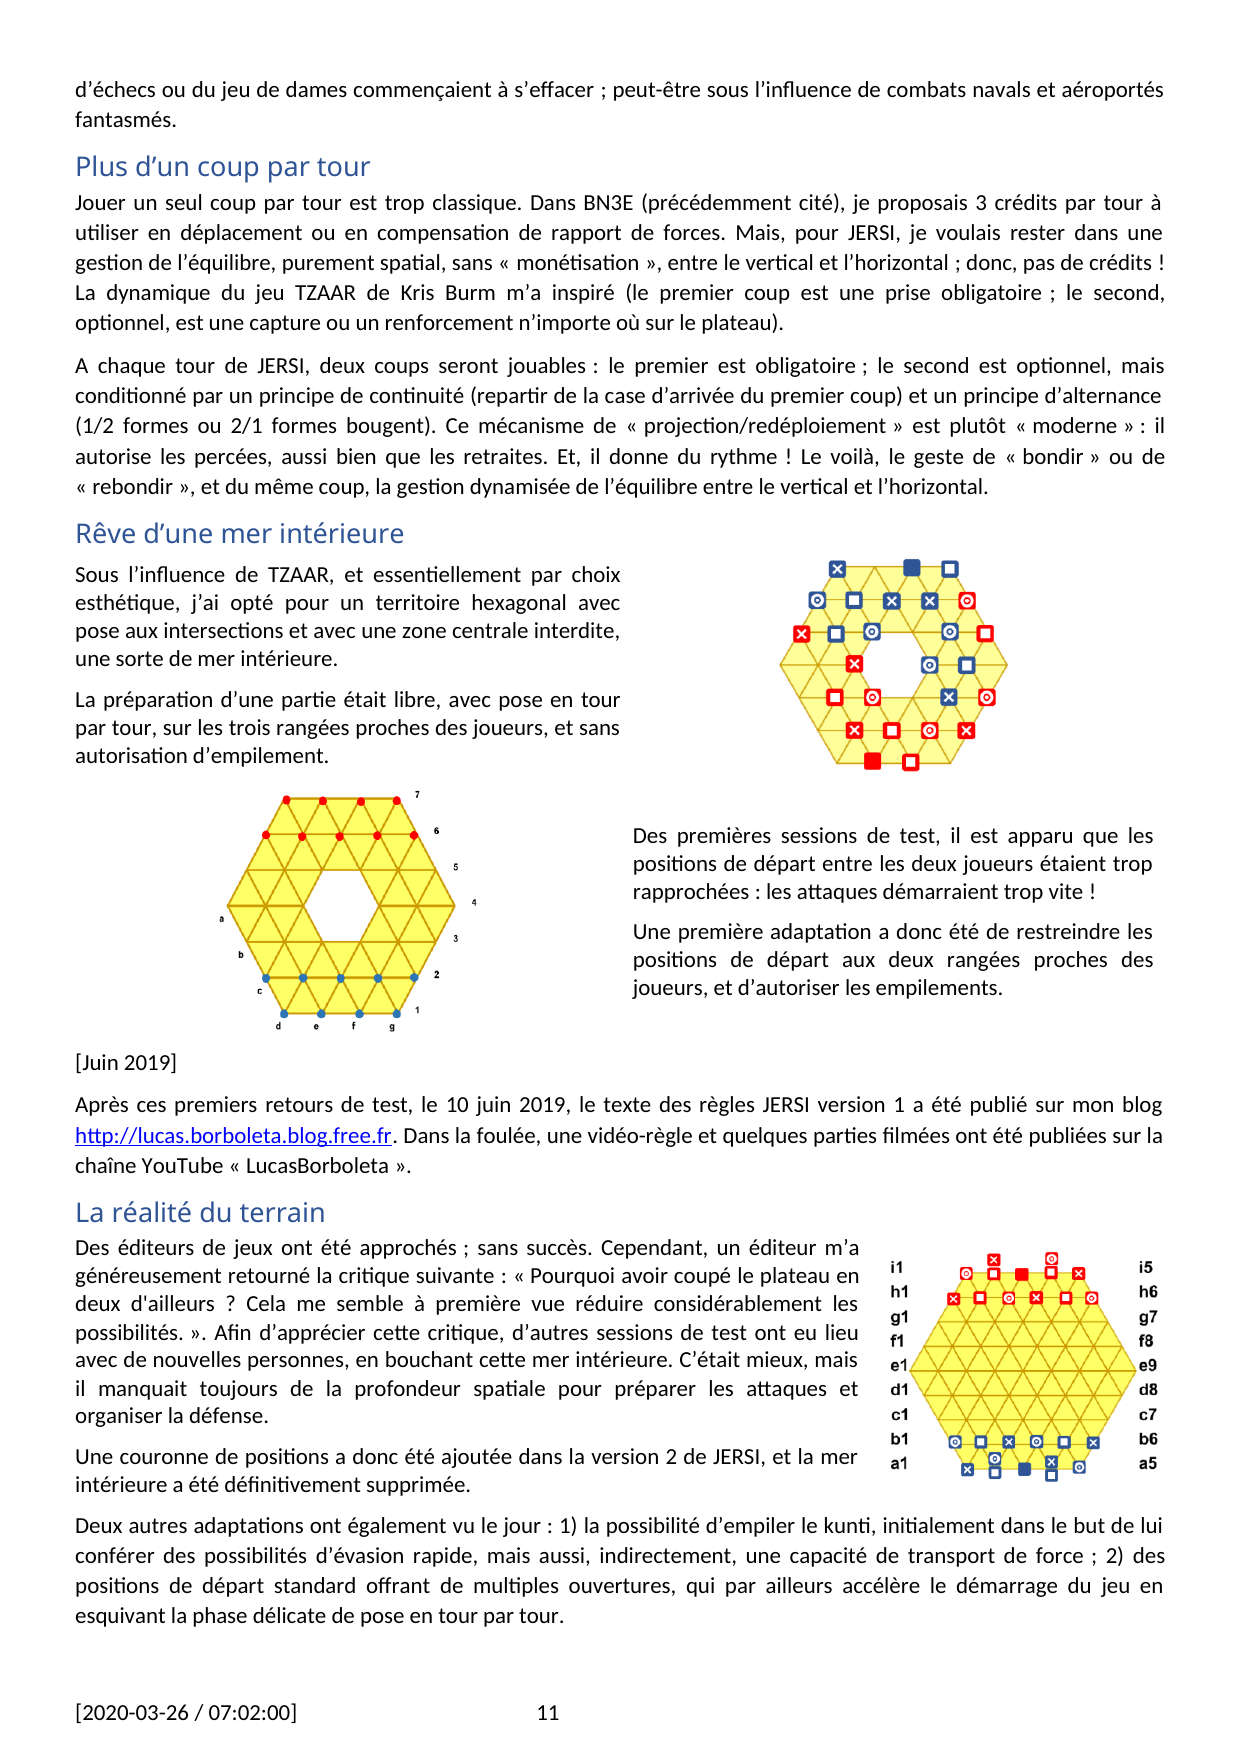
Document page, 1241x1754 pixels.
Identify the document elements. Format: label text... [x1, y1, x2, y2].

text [75, 75, 1165, 133]
picture [883, 1247, 1164, 1484]
table_header [872, 1234, 1165, 1511]
subtitle La réalité du terrain [75, 1194, 1165, 1231]
picture [775, 554, 1012, 775]
picture [214, 786, 482, 1036]
text Après ces premiers retours de test, le 10 juin 2019, le texte des règles JERSI version 1 a été publié sur mon blog http://lucas.borboleta.blog.free.fr. Dans la foulée, une vidéo-règle et quelques parties filmées ont été publiées sur la chaîne YouTube « LucasBorboleta ». [75, 1091, 1165, 1179]
subtitle Rêve d’une mer intérieure [75, 515, 1165, 552]
table_cell [75, 787, 621, 1048]
subtitle Plus d’un coup par tour [75, 148, 1165, 185]
table_header Sous l’influence de TZAAR, et essentiellement par choix esthétique, j’ai opté pour un territoire hexagonal avec pose aux intersections et avec une zone centrale interdite, une sorte de mer intérieure. La préparation d’une partie était libre, avec pose en tour par tour, sur les trois rangées proches des joueurs, et sans autorisation d’empilement. [75, 555, 621, 787]
text Jouer un seul coup par tour est trop classique. Dans BN3E (précédemment cité), je proposais 3 crédits par tour à utiliser en déplacement ou en compensation de rapport de forces. Mais, pour JERSI, je voulais rester dans une gestion de l’équilibre, purement spatial, sans « monétisation », entre le vertical et l’horizontal ; donc, pas de crédits ! La dynamique du jeu TZAAR de Kris Burm m’a inspiré (le premier coup est une prise obligatoire ; le second, optionnel, est une capture ou un renforcement n’importe où sur le plateau). [75, 188, 1165, 337]
table_header Des éditeurs de jeux ont été approchés ; sans succès. Cependant, un éditeur m’a généreusement retourné la critique suivante : « Pourquoi avoir coupé le plateau en deux d'ailleurs ? Cela me semble à première vue réduire considérablement les possibilités. ». Afin d’apprécier cette critique, d’autres sessions de test ont eu lieu avec de nouvelles personnes, en bouchant cette mer intérieure. C’était mieux, mais il manquait toujours de la profondeur spatiale pour préparer les attaques et organiser la défense. Une couronne de positions a donc été ajoutée dans la version 2 de JERSI, et la mer intérieure a été définitivement supprimée. [75, 1234, 872, 1511]
text [Juin 2019] [75, 1048, 1165, 1076]
text A chaque tour de JERSI, deux coups seront jouables : le premier est obligatoire ; le second est optionnel, mais conditionné par un principe de continuité (repartir de la case d’arrivée du premier coup) et un principe d’alternance (1/2 formes ou 2/1 formes bougent). Ce mécanisme de « projection/redéploiement » est plutôt « moderne » : il autorise les percées, aussi bien que les retraites. Et, il donne du rythme ! Le voilà, le geste de « bondir » ou de « rebondir », et du même coup, la gestion dynamisée de l’équilibre entre le vertical et l’horizontal. [75, 351, 1165, 500]
table_header [621, 555, 1165, 787]
text Deux autres adaptations ont également vu le jour : 1) la possibilité d’empiler le kunti, initialement dans le but de lui conférer des possibilités d’évasion rapide, mais aussi, indirectement, une capacité de transport de force ; 2) des positions de départ standard offrant de multiples ouvertures, qui par ailleurs accélère le démarrage du jeu en esquivant la phase délicate de pose en tour par tour. [75, 1511, 1165, 1629]
table_cell Des premières sessions de test, il est apparu que les positions de départ entre les deux joueurs étaient trop rapprochées : les attaques démarraient trop vite ! Une première adaptation a donc été de restreindre les positions de départ aux deux rangées proches des joueurs, et d’autoriser les empilements. [621, 787, 1165, 1048]
